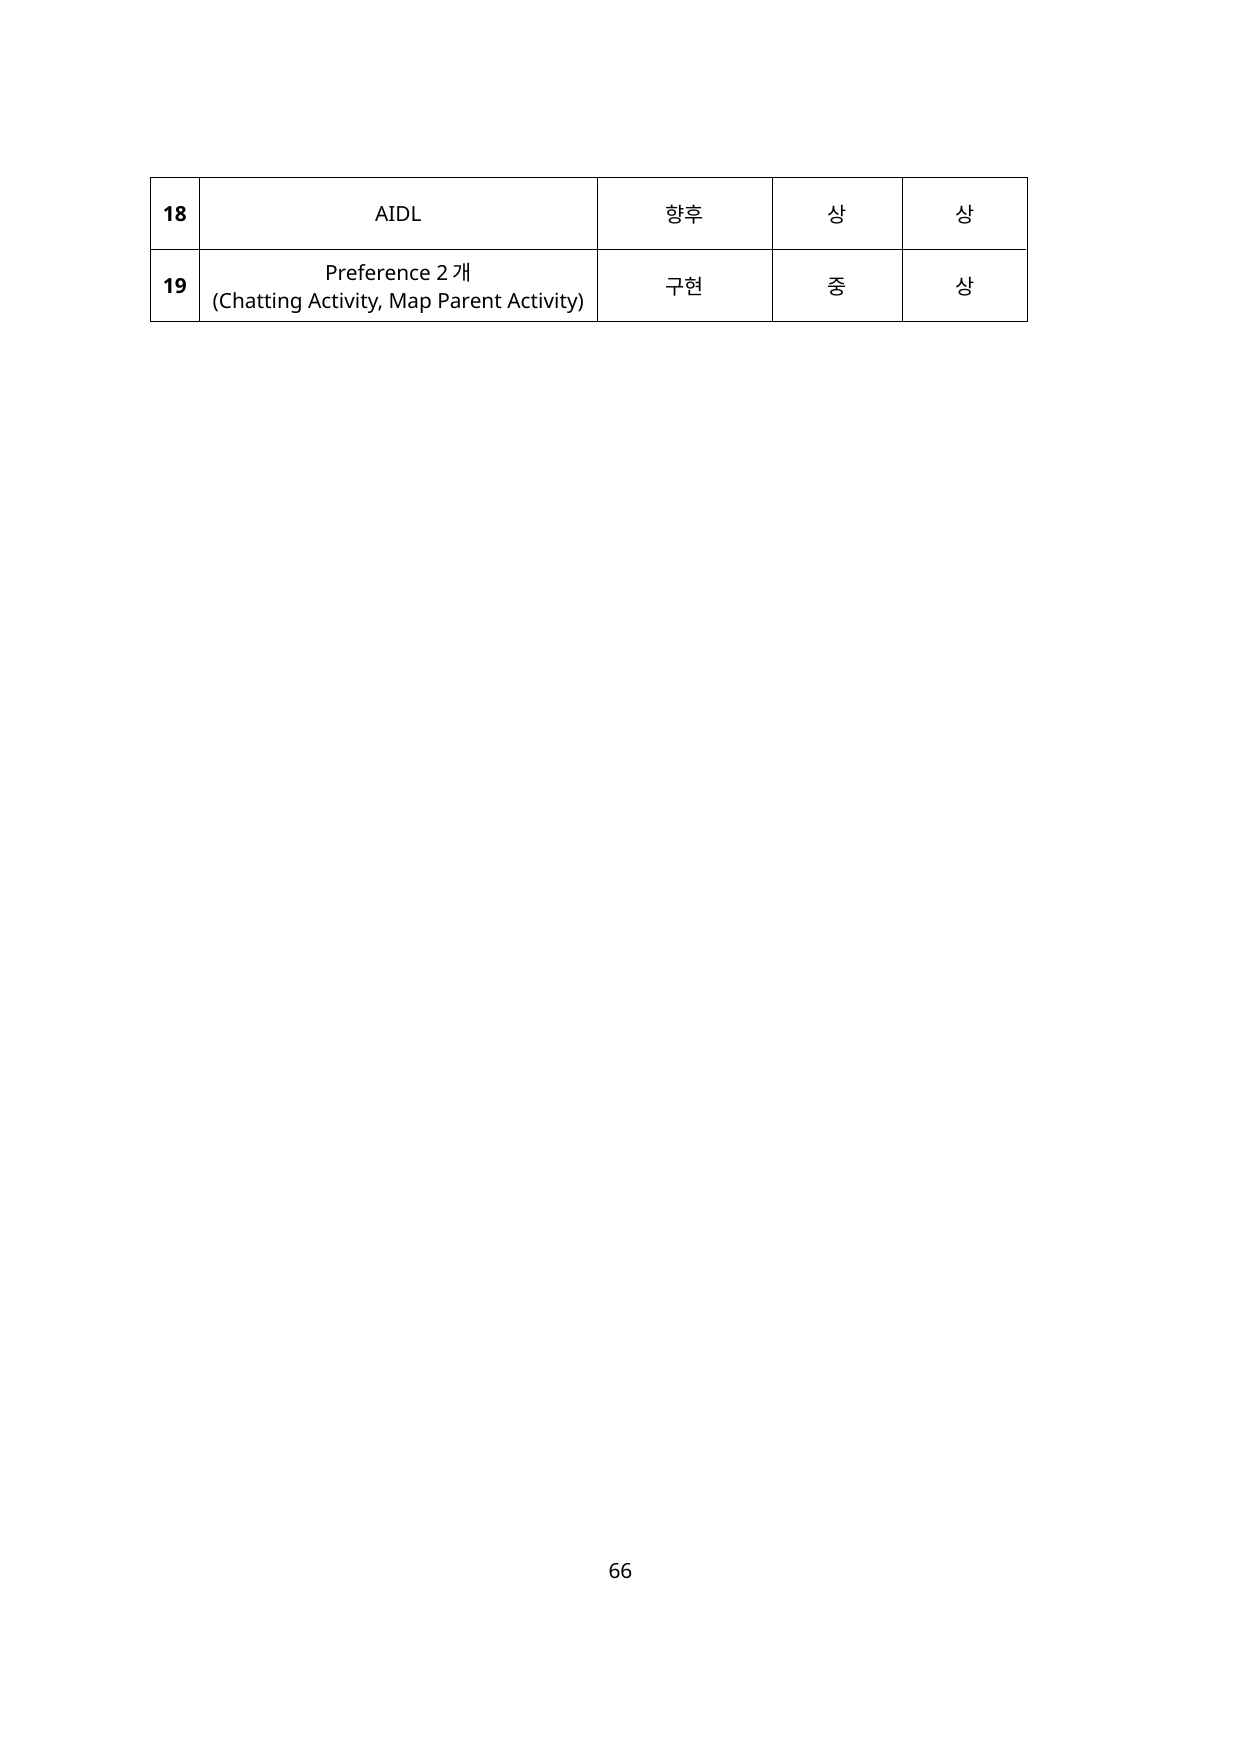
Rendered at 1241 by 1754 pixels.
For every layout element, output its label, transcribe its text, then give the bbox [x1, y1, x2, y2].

table_cell 중 [773, 250, 902, 321]
table_cell 상 [903, 249, 1027, 321]
table_cell 구현 [598, 250, 772, 321]
table_cell 향후 [598, 178, 772, 249]
table_cell 18 [151, 178, 199, 249]
table_cell 상 [773, 178, 902, 249]
table_cell AIDL [200, 178, 597, 249]
table_cell 상 [903, 178, 1027, 249]
table_cell Preference 2개 (Chatting Activity, Map Parent Activity) [200, 250, 597, 321]
table_cell 19 [151, 250, 199, 321]
